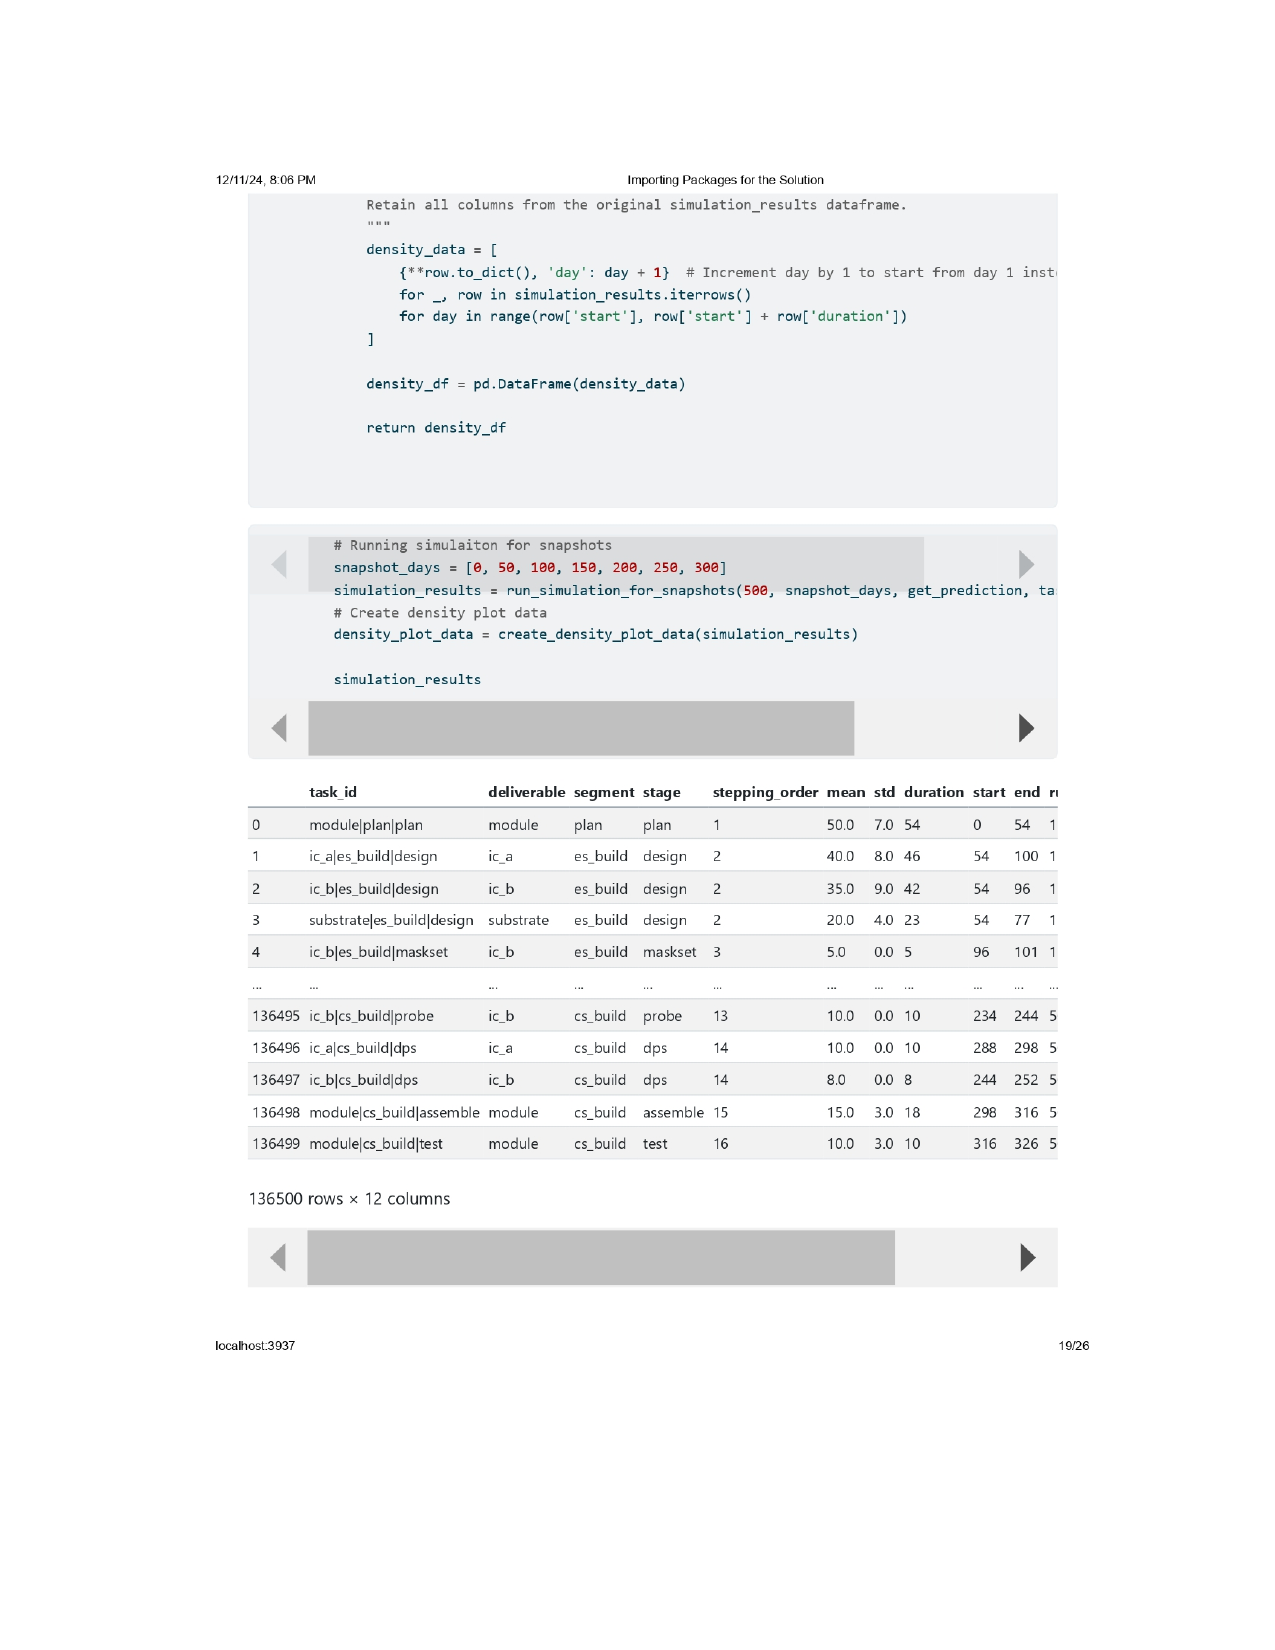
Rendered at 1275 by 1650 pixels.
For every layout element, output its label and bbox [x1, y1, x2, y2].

picture [178, 150, 1125, 1375]
